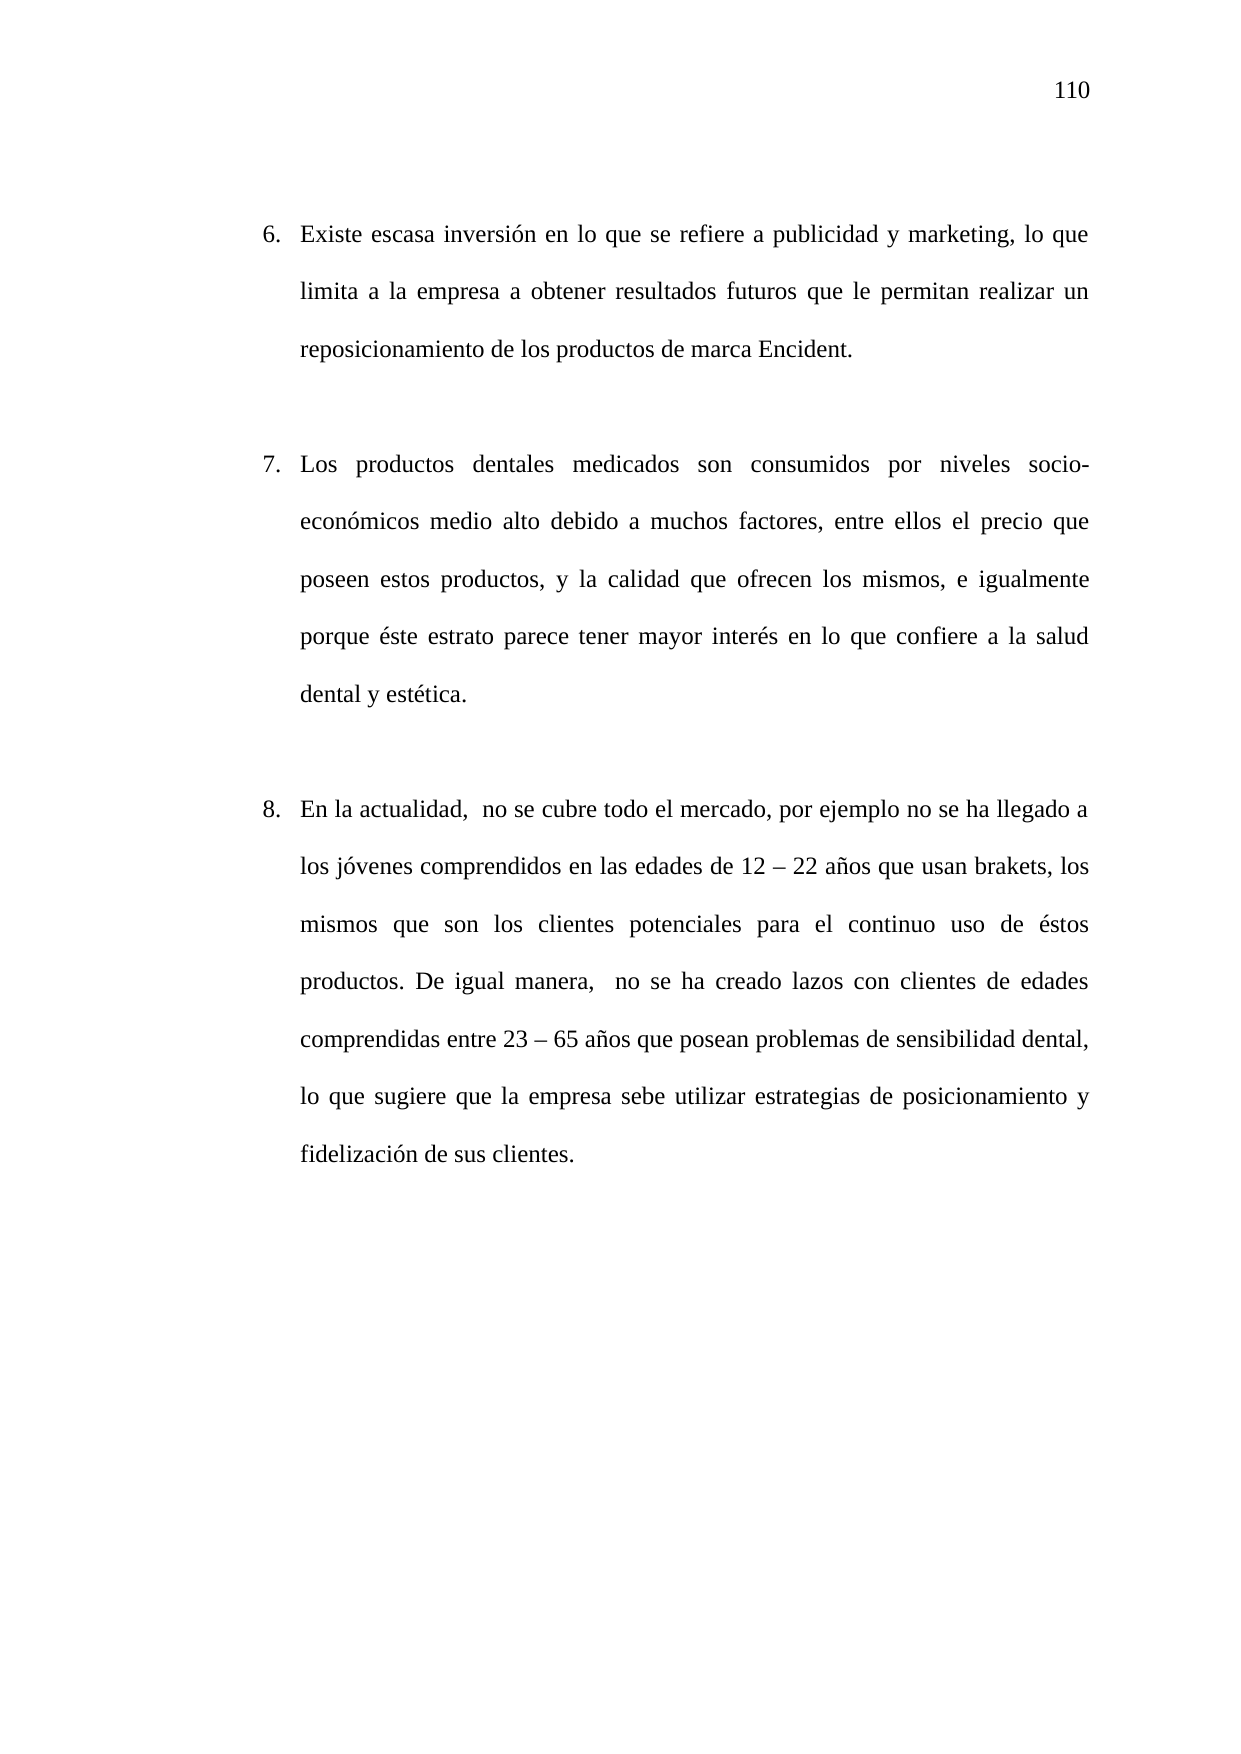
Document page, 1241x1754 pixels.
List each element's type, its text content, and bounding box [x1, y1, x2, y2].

list Existe escasa inversión en lo que se refiere a publicidad y marketing, lo que limita a la empresa a obtener resultados futuros que le permitan realizar un reposicionamiento de los productos de marca Encident. [262, 219, 1090, 362]
list Los productos dentales medicados son consumidos por niveles socio- económicos medio alto debido a muchos factores, entre ellos el precio que poseen estos productos, y la calidad que ofrecen los mismos, e igualmente porque éste estrato parece tener mayor interés en lo que confiere a la salud dental y estética. [262, 449, 1090, 707]
list En la actualidad, no se cubre todo el mercado, por ejemplo no se ha llegado a los jóvenes comprendidos en las edades de 12 – 22 años que usan brakets, los mismos que son los clientes potenciales para el continuo uso de éstos productos. De igual manera, no se ha creado lazos con clientes de edades comprendidas entre 23 – 65 años que posean problemas de sensibilidad dental, lo que sugiere que la empresa sebe utilizar estrategias de posicionamiento y fidelización de sus clientes. [262, 794, 1090, 1167]
